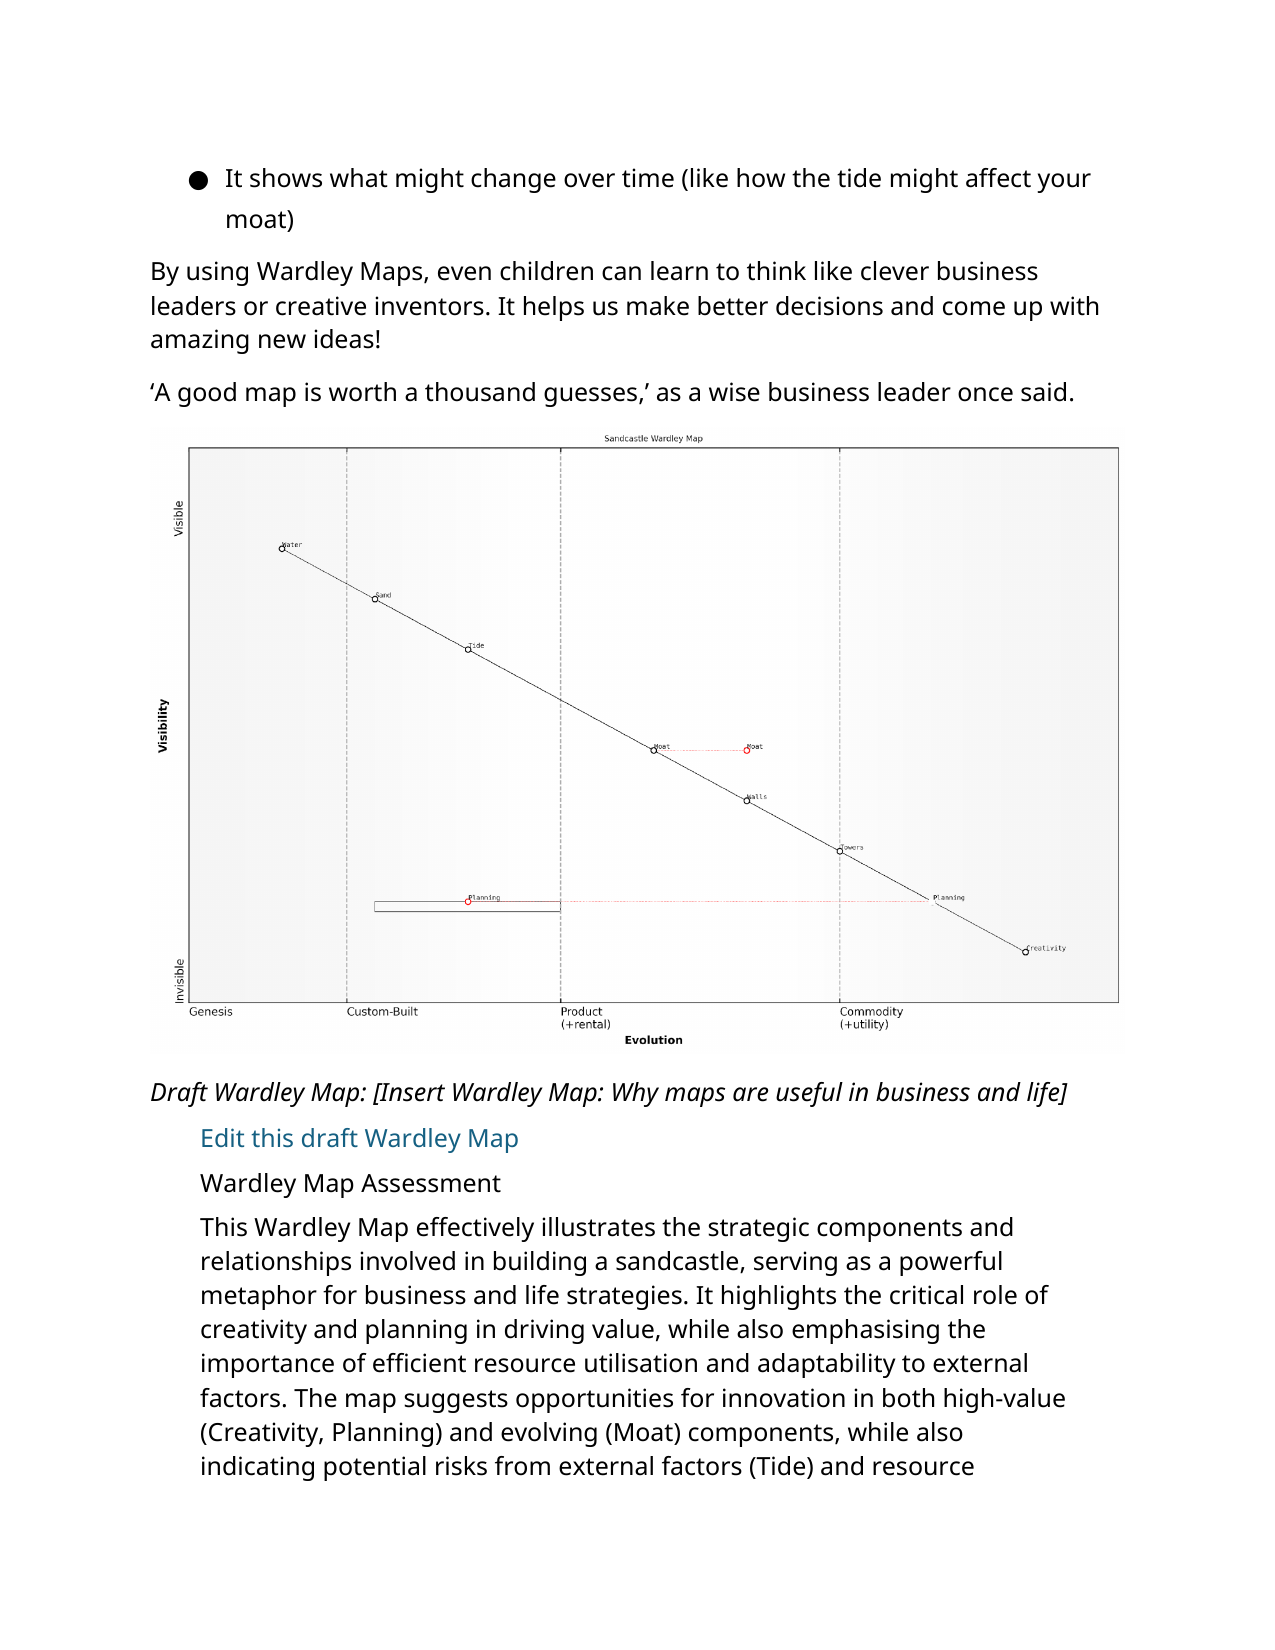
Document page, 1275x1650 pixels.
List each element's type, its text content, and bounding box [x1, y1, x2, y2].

text Edit this draft Wardley Map [200, 1121, 1075, 1155]
list It shows what might change over time (like how the tide might affect your moat) [187, 150, 1125, 235]
text ‘A good map is worth a thousand guesses,’ as a wise business leader once said. [150, 375, 1125, 409]
text Draft Wardley Map: [Insert Wardley Map: Why maps are useful in business and life] [150, 1074, 1125, 1108]
text By using Wardley Maps, even children can learn to think like clever business leaders or creative inventors. It helps us make better decisions and come up with amazing new ideas! [150, 254, 1125, 356]
picture [150, 427, 1125, 1054]
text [200, 1210, 1075, 1482]
text Wardley Map Assessment [200, 1165, 1075, 1199]
